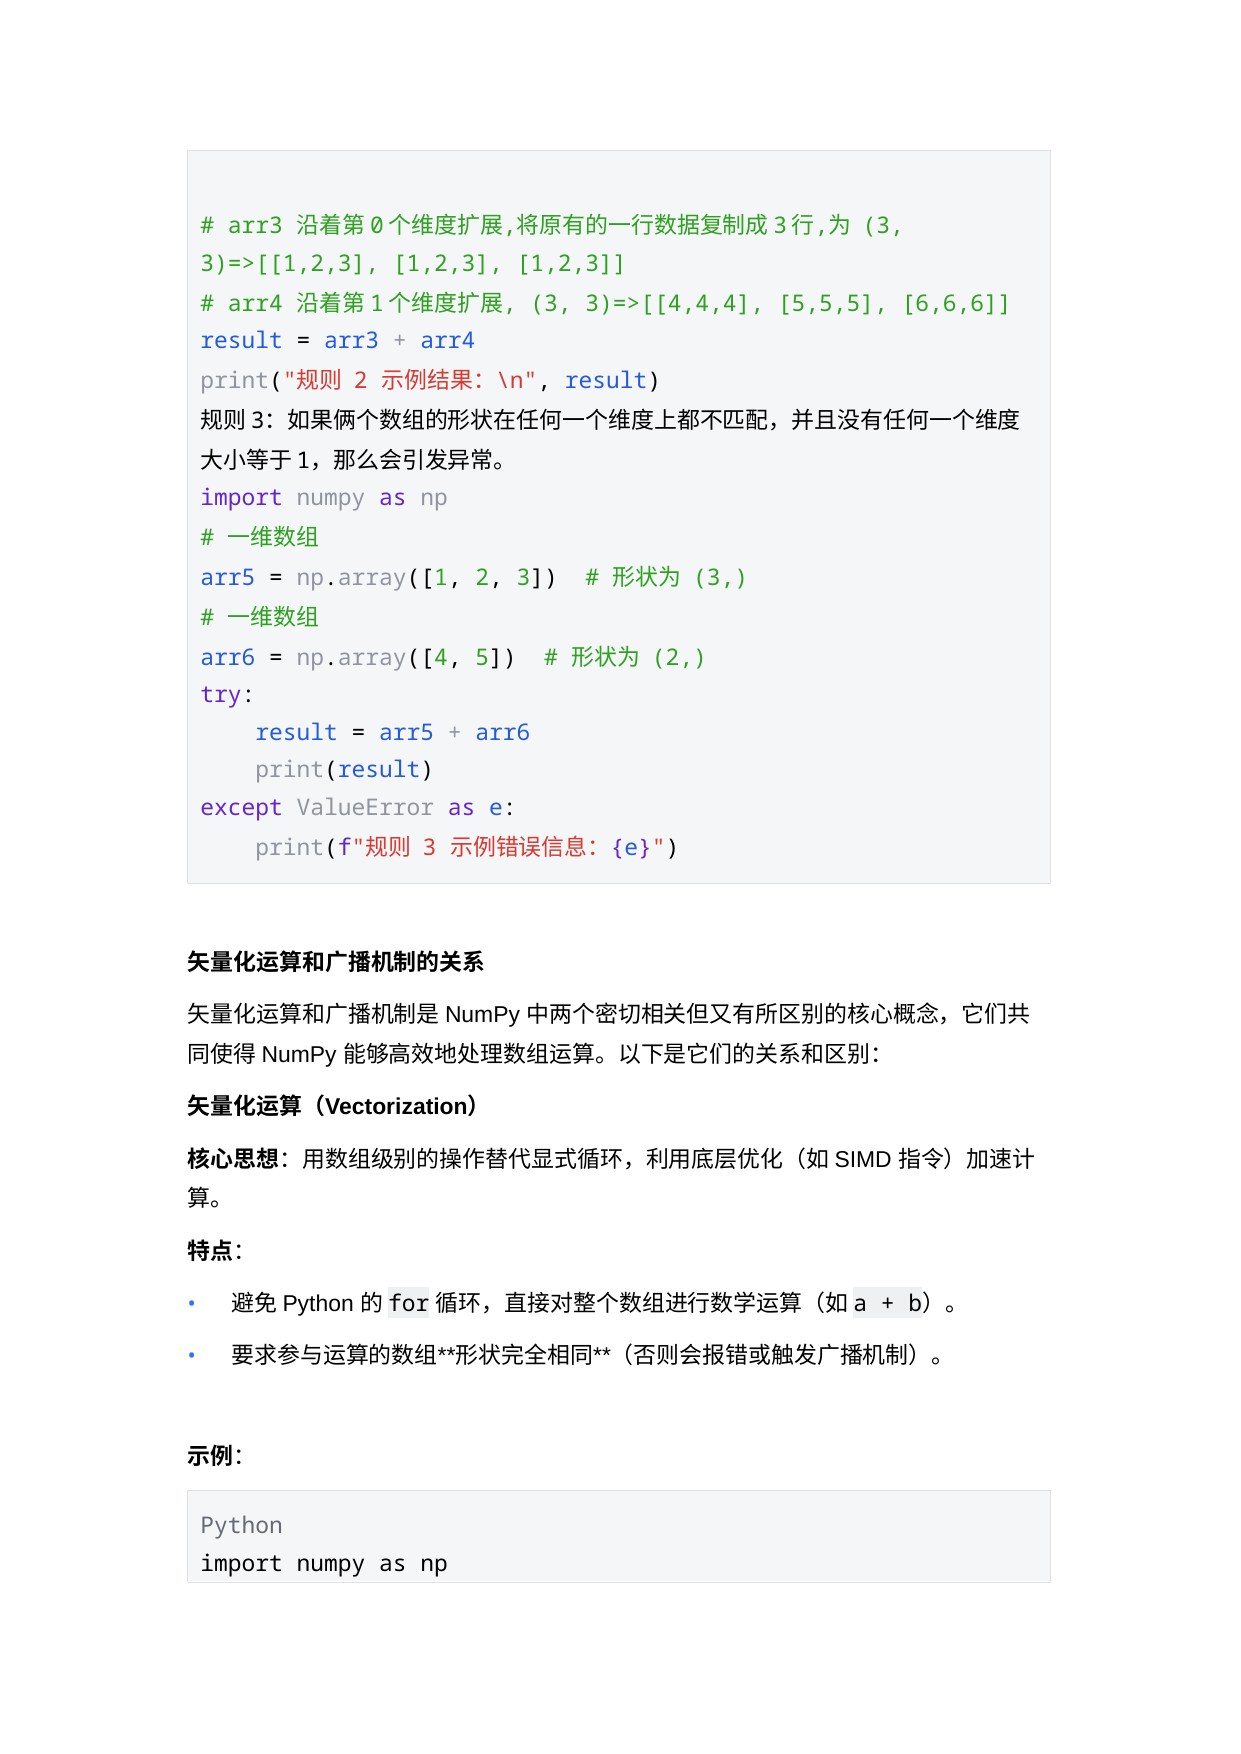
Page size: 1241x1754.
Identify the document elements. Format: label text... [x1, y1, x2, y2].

text 核心思想：用数组级别的操作替代显式循环，利用底层优化（如 SIMD 指令）加速计算。 [187, 1141, 1053, 1213]
text 矢量化运算和广播机制是 NumPy 中两个密切相关但又有所区别的核心概念，它们共同使得 NumPy 能够高效地处理数组运算。以下是它们的关系和区别： [187, 996, 1053, 1069]
list 要求参与运算的数组**形状完全相同**（否则会报错或触发广播机制）。 [187, 1337, 1053, 1371]
text 特点： [187, 1233, 1053, 1266]
list 避免 Python 的 for 循环，直接对整个数组进行数学运算（如 a + b）。 [187, 1285, 1053, 1318]
text 矢量化运算（Vectorization） [187, 1088, 1053, 1121]
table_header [188, 151, 1050, 883]
text 矢量化运算和广播机制的关系 [187, 944, 1053, 977]
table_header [188, 1491, 1050, 1581]
text 示例： [187, 1438, 1053, 1471]
